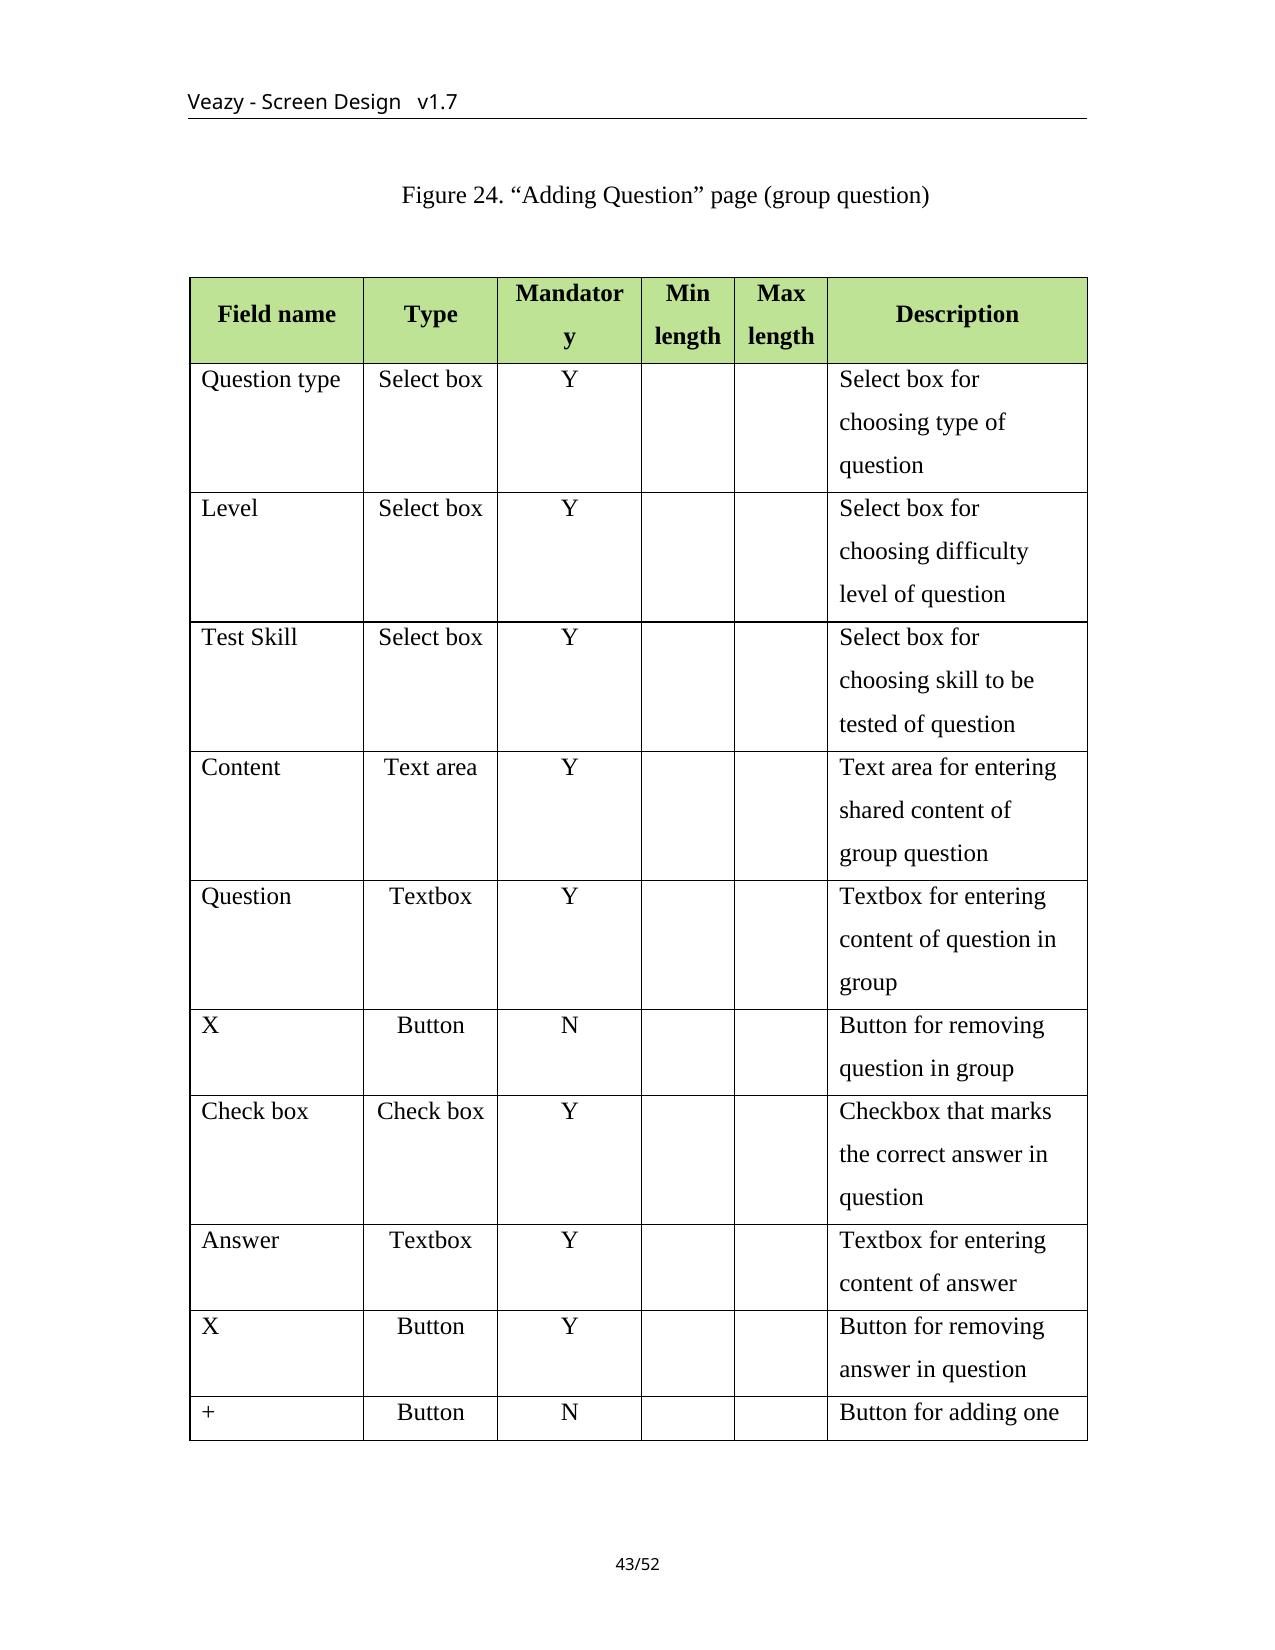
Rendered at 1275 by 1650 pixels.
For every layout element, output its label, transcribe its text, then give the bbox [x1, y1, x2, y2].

table_header Description [828, 278, 1087, 363]
table_cell [735, 881, 827, 1009]
table_cell Button [364, 1311, 497, 1396]
table_cell Text area for entering shared content of group question [828, 752, 1087, 880]
table_cell [642, 1096, 734, 1224]
table_cell Select box [364, 364, 497, 492]
table_cell [642, 1010, 734, 1095]
table_cell [735, 1096, 827, 1224]
table_cell Text area [364, 752, 497, 880]
table_cell [642, 364, 734, 492]
table_cell [735, 752, 827, 880]
table_cell Select box [364, 623, 497, 751]
table_cell Select box for choosing skill to be tested of question [828, 623, 1087, 751]
table_cell Textbox [364, 881, 497, 1009]
table_cell Y [498, 623, 641, 751]
table_cell [735, 1397, 827, 1440]
table_cell Level [191, 493, 363, 621]
table_cell Test Skill [191, 623, 363, 751]
table_cell [735, 623, 827, 751]
table_cell X [191, 1311, 363, 1396]
table_cell Y [498, 1096, 641, 1224]
table_cell Button [364, 1010, 497, 1095]
table_cell Textbox [364, 1225, 497, 1310]
table_cell Y [498, 1311, 641, 1396]
table_cell N [498, 1010, 641, 1095]
table_cell X [191, 1010, 363, 1095]
table_cell [642, 1311, 734, 1396]
table_cell Textbox for entering content of answer [828, 1225, 1087, 1310]
table_cell [642, 881, 734, 1009]
table_cell Question type [191, 364, 363, 492]
table_cell [735, 1010, 827, 1095]
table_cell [828, 1397, 1087, 1440]
table_cell Check box [364, 1096, 497, 1224]
table_cell Content [191, 752, 363, 880]
text Figure 24. “Adding Question” page (group question) [244, 180, 1087, 209]
table_cell Button [364, 1397, 497, 1440]
table_cell + [191, 1397, 363, 1440]
table_cell [735, 493, 827, 621]
table_cell [735, 1311, 827, 1396]
table_cell N [498, 1397, 641, 1440]
table_cell Select box for choosing difficulty level of question [828, 493, 1087, 621]
table_cell Checkbox that marks the correct answer in question [828, 1096, 1087, 1224]
table_header Type [364, 278, 497, 363]
table_cell Button for removing question in group [828, 1010, 1087, 1095]
table_cell [642, 1397, 734, 1440]
table_cell Check box [191, 1096, 363, 1224]
table_cell [642, 623, 734, 751]
table_cell [642, 1225, 734, 1310]
table_cell [642, 752, 734, 880]
table_cell [642, 493, 734, 621]
table_cell Y [498, 881, 641, 1009]
table_cell Answer [191, 1225, 363, 1310]
table_cell [735, 364, 827, 492]
table_cell Button for removing answer in question [828, 1311, 1087, 1396]
table_header Min length [642, 278, 734, 363]
table_cell Y [498, 752, 641, 880]
table_cell Select box for choosing type of question [828, 364, 1087, 492]
table_cell Y [498, 493, 641, 621]
table_header Field name [191, 278, 363, 363]
table_header Mandatory [498, 278, 641, 363]
table_cell Y [498, 1225, 641, 1310]
table_cell Question [191, 881, 363, 1009]
table_cell [735, 1225, 827, 1310]
table_header Max length [735, 278, 827, 363]
table_cell Textbox for entering content of question in group [828, 881, 1087, 1009]
table_cell Select box [364, 493, 497, 621]
table_cell Y [498, 364, 641, 492]
